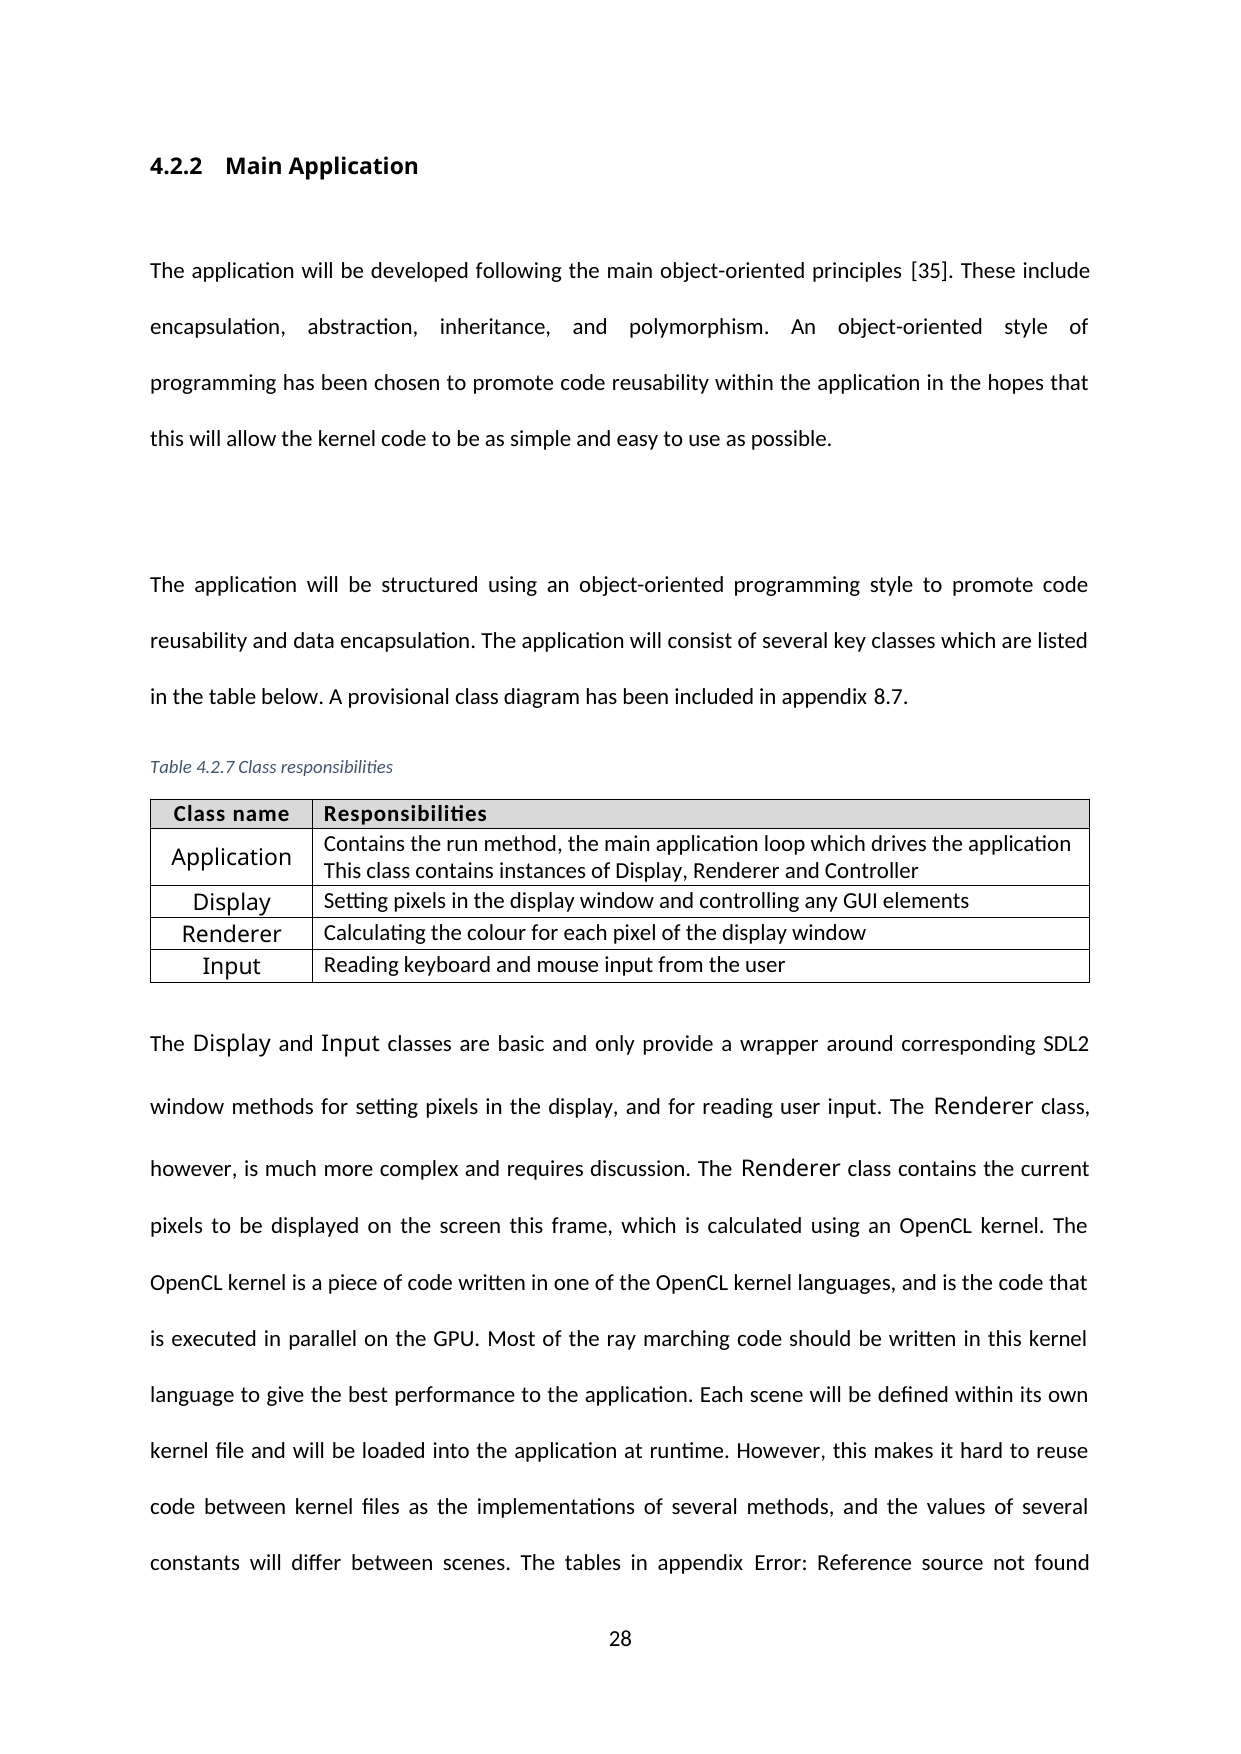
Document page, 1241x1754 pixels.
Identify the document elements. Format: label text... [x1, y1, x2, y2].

table_cell Input [151, 950, 312, 982]
table_header Class name [151, 800, 312, 828]
text The application will be structured using an object-oriented programming style to promote code reusability and data encapsulation. The application will consist of several key classes which are listed in the table below. A provisional class diagram has been included in appendix 8.7. [150, 570, 1090, 710]
table_cell Setting pixels in the display window and controlling any GUI elements [313, 886, 1089, 917]
table_cell Reading keyboard and mouse input from the user [313, 950, 1089, 982]
table_cell Display [151, 886, 312, 917]
subtitle Main Application [150, 150, 1090, 181]
table_header Responsibilities [313, 800, 1089, 828]
table_cell Renderer [151, 918, 312, 949]
text The application will be developed following the main object-oriented principles . These include encapsulation, abstraction, inheritance, and polymorphism. An object-oriented style of programming has been chosen to promote code reusability within the application in the hopes that this will allow the kernel code to be as simple and easy to use as possible. [150, 256, 1090, 453]
table_cell Calculating the colour for each pixel of the display window [313, 918, 1089, 949]
table_cell Application [151, 829, 312, 885]
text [150, 1027, 1090, 1576]
table_cell Contains the run method, the main application loop which drives the application This class contains instances of Display, Renderer and Controller [313, 829, 1089, 885]
